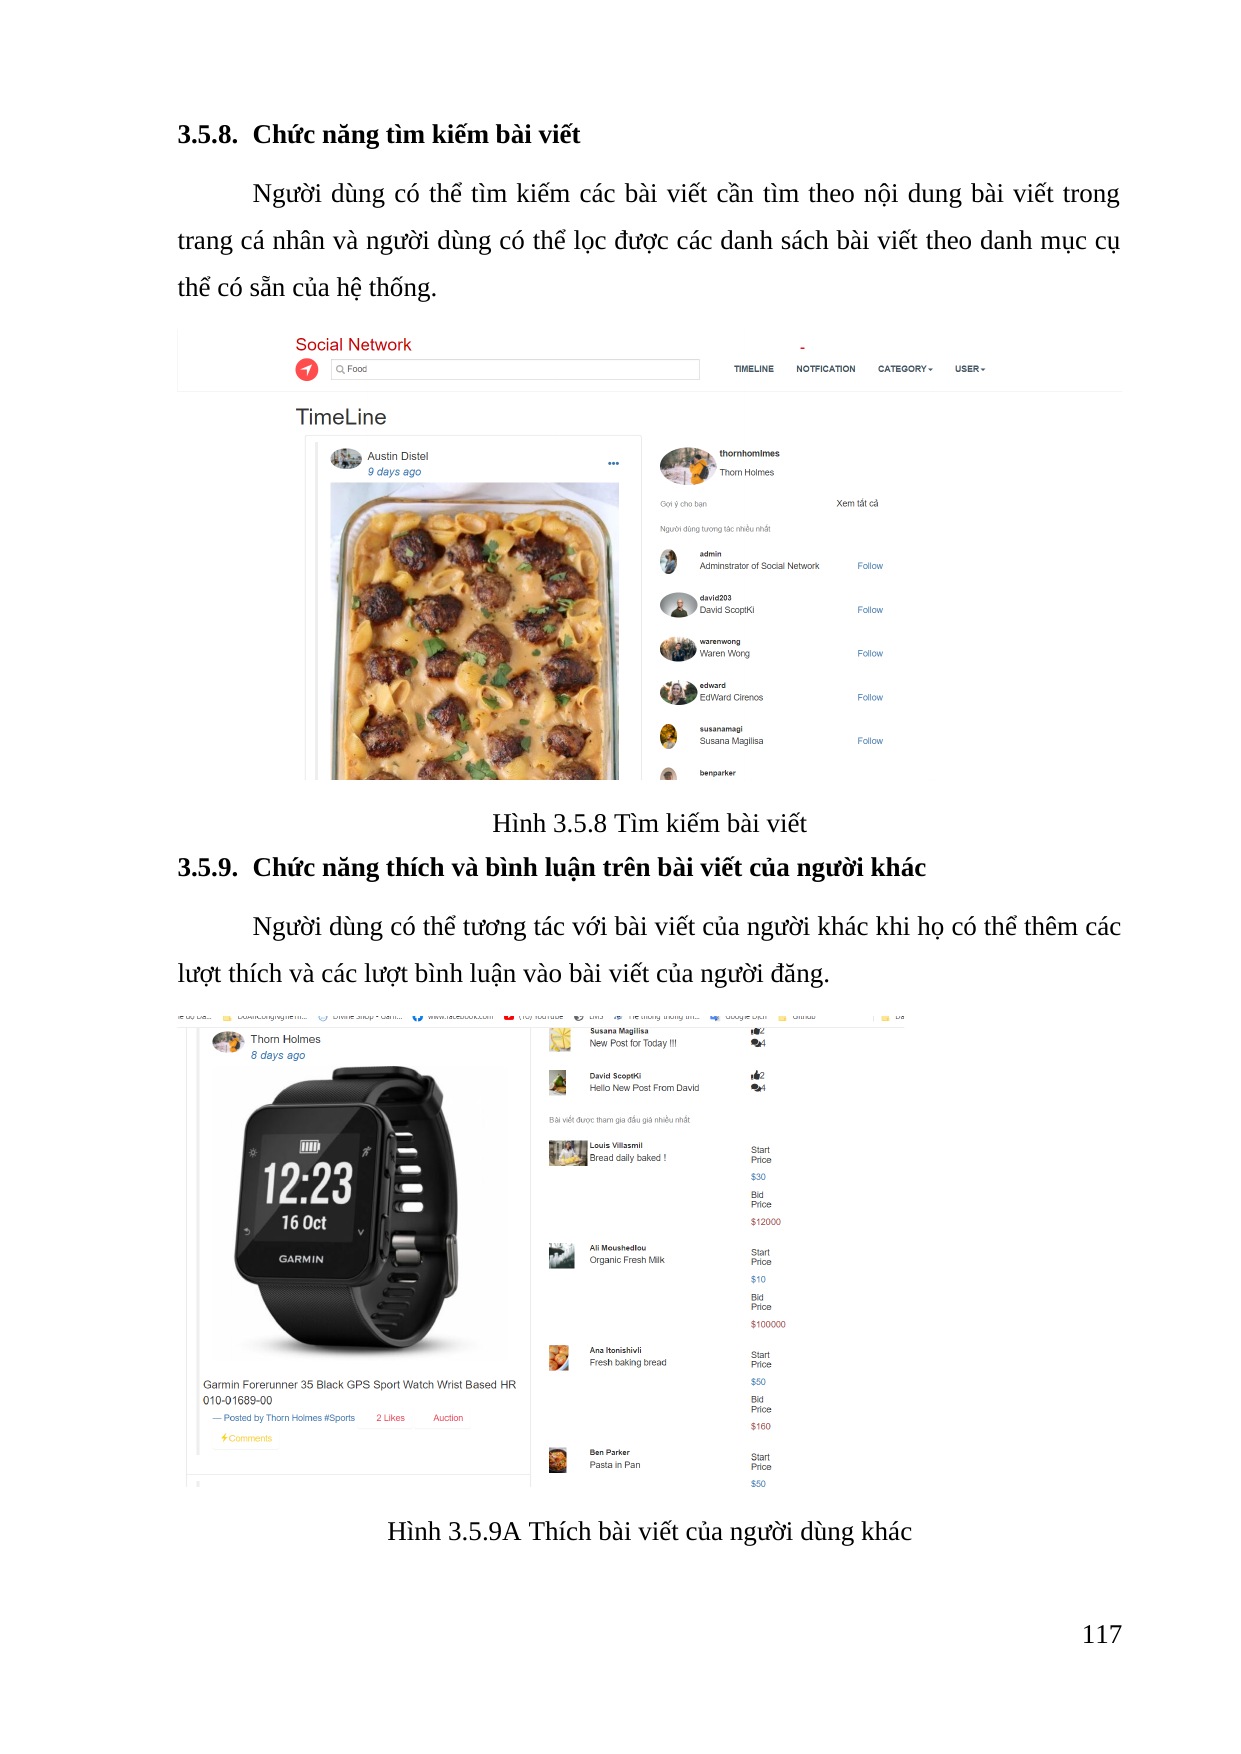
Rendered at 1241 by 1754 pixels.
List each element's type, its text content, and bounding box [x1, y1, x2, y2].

text Người dùng có thể tìm kiếm các bài viết cần tìm theo nội dung bài viết trong trang cá nhân và người dùng có thể lọc được các danh sách bài viết theo danh mục cụ thể có sẵn của hệ thống. [177, 177, 1122, 302]
picture [177, 329, 1123, 780]
subtitle Chức năng tìm kiếm bài viết [177, 118, 1122, 149]
text Hình 3.5.9A Thích bài viết của người dùng khác [177, 1515, 1122, 1546]
text Hình 3.5.8 Tìm kiếm bài viết [177, 808, 1122, 839]
text Người dùng có thể tương tác với bài viết của người khác khi họ có thể thêm các lượt thích và các lượt bình luận vào bài viết của người đăng. [177, 910, 1122, 988]
subtitle Chức năng thích và bình luận trên bài viết của người khác [177, 851, 1122, 882]
picture [177, 1016, 905, 1487]
